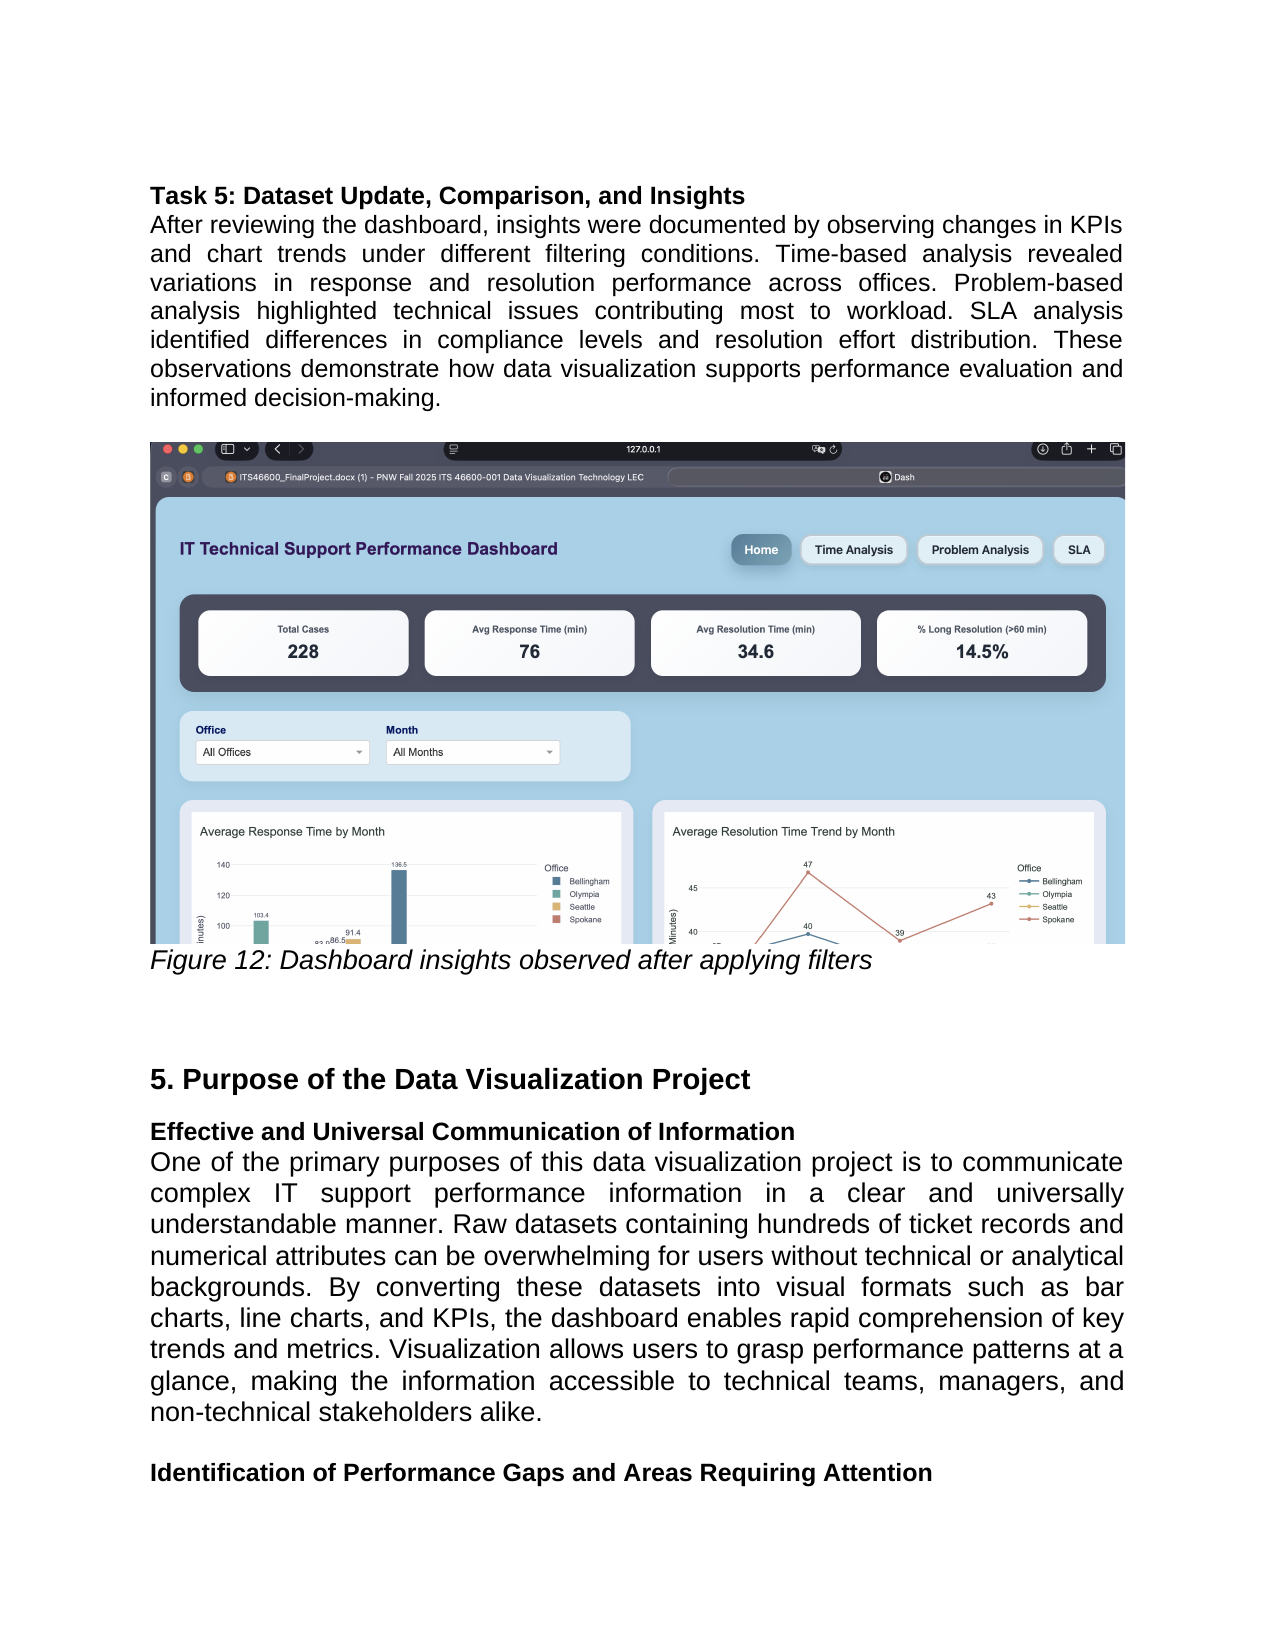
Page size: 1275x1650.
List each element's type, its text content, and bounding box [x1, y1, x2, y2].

picture [150, 442, 1125, 944]
text Figure 12: Dashboard insights observed after applying filters [150, 944, 1125, 975]
text 5. Purpose of the Data Visualization Project [150, 1062, 1125, 1095]
text Identification of Performance Gaps and Areas Requiring Attention [150, 1458, 1125, 1487]
text After reviewing the dashboard, insights were documented by observing changes in KPIs and chart trends under different filtering conditions. Time-based analysis revealed variations in response and resolution performance across offices. Problem-based analysis highlighted technical issues contributing most to workload. SLA analysis identified differences in compliance levels and resolution effort distribution. These observations demonstrate how data visualization supports performance evaluation and informed decision-making. [150, 210, 1125, 411]
text Task 5: Dataset Update, Comparison, and Insights [150, 181, 1125, 210]
text Effective and Universal Communication of Information [150, 1117, 1125, 1146]
text One of the primary purposes of this data visualization project is to communicate complex IT support performance information in a clear and universally understandable manner. Raw datasets containing hundreds of ticket records and numerical attributes can be overwhelming for users without technical or analytical backgrounds. By converting these datasets into visual formats such as bar charts, line charts, and KPIs, the dashboard enables rapid comprehension of key trends and metrics. Visualization allows users to grasp performance patterns at a glance, making the information accessible to technical teams, managers, and non-technical stakeholders alike. [150, 1146, 1125, 1427]
